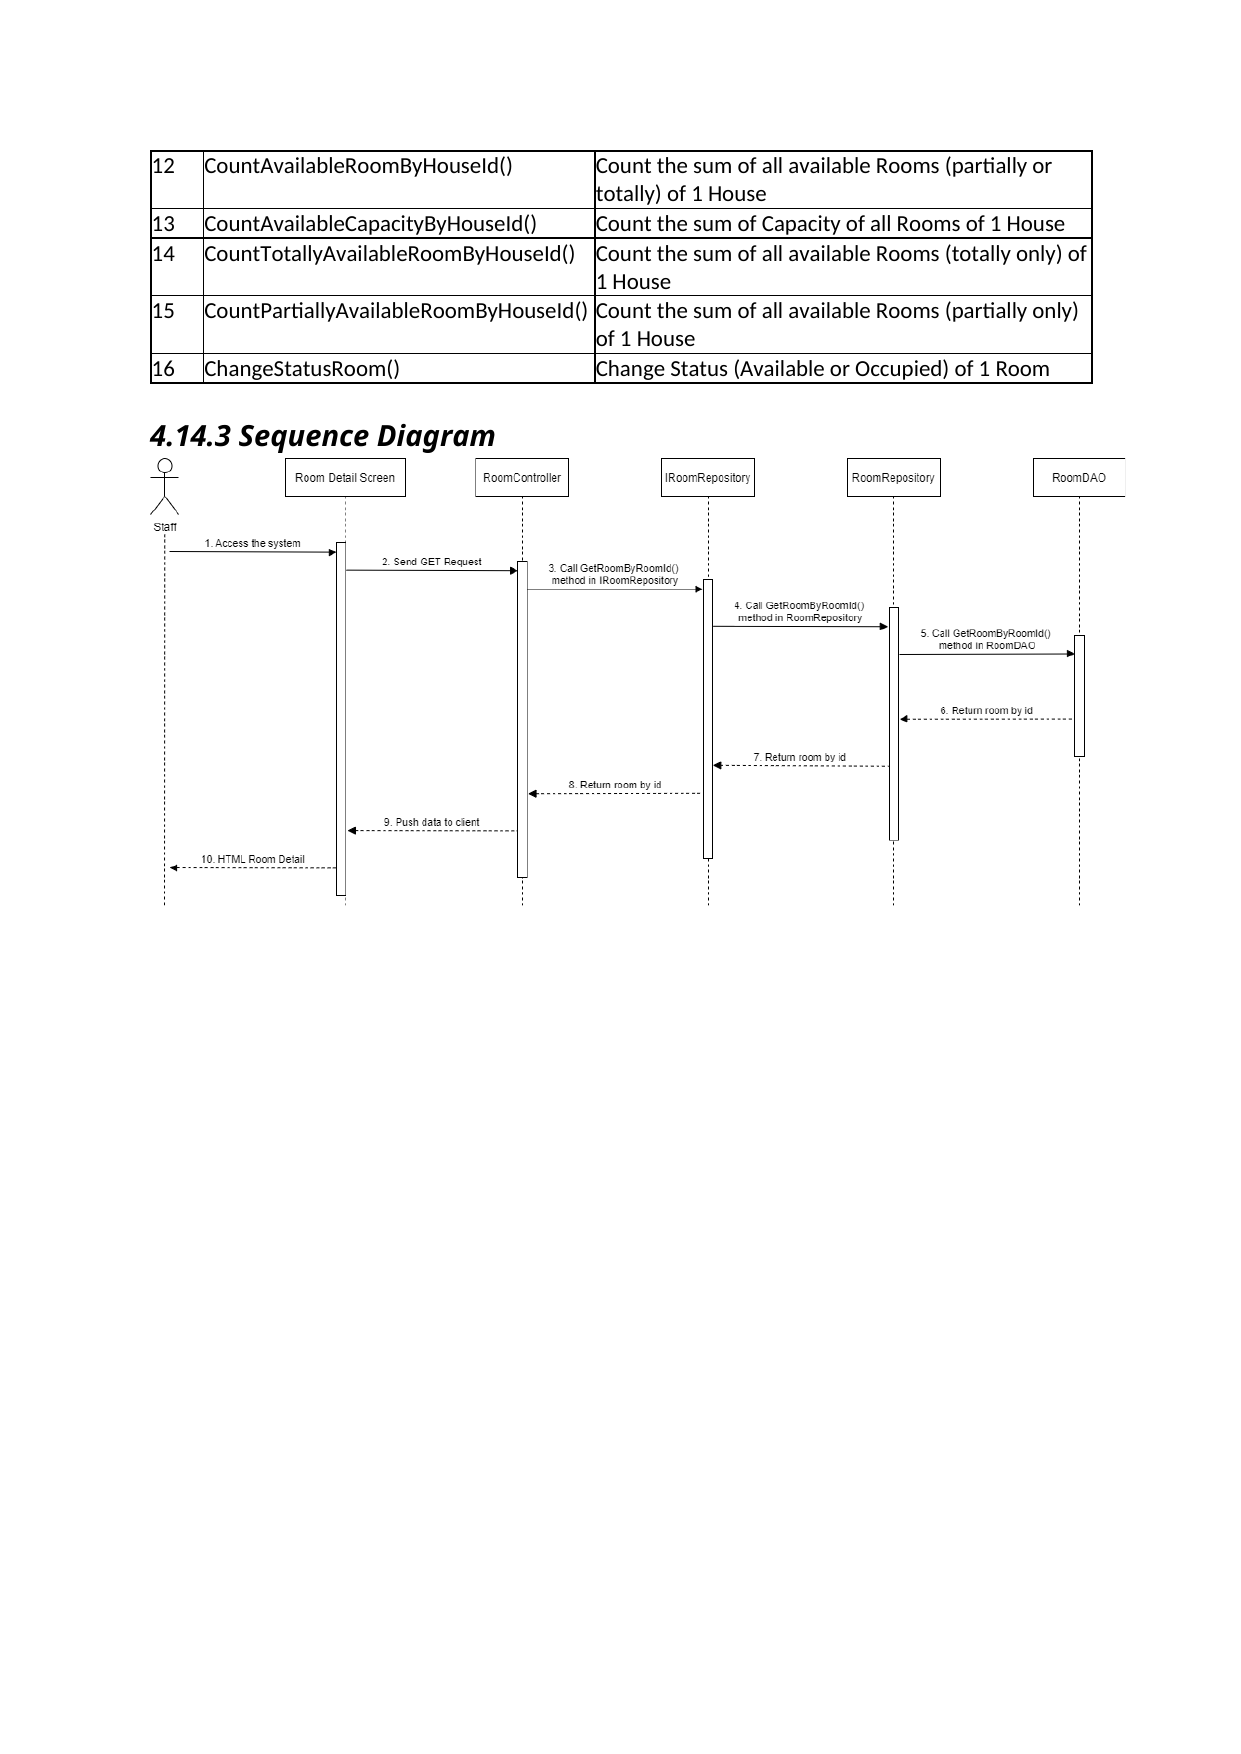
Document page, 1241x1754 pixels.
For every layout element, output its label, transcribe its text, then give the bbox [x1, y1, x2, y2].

subtitle 4.14.3 Sequence Diagram [150, 416, 1093, 455]
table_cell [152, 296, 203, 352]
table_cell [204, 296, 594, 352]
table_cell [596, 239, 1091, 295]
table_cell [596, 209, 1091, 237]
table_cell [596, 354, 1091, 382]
picture [150, 458, 1125, 906]
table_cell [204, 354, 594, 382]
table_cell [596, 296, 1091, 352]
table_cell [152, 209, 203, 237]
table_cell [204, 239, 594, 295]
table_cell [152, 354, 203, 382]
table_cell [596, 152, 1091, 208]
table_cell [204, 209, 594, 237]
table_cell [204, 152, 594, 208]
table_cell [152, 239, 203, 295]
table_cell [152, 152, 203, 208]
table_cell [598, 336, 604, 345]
